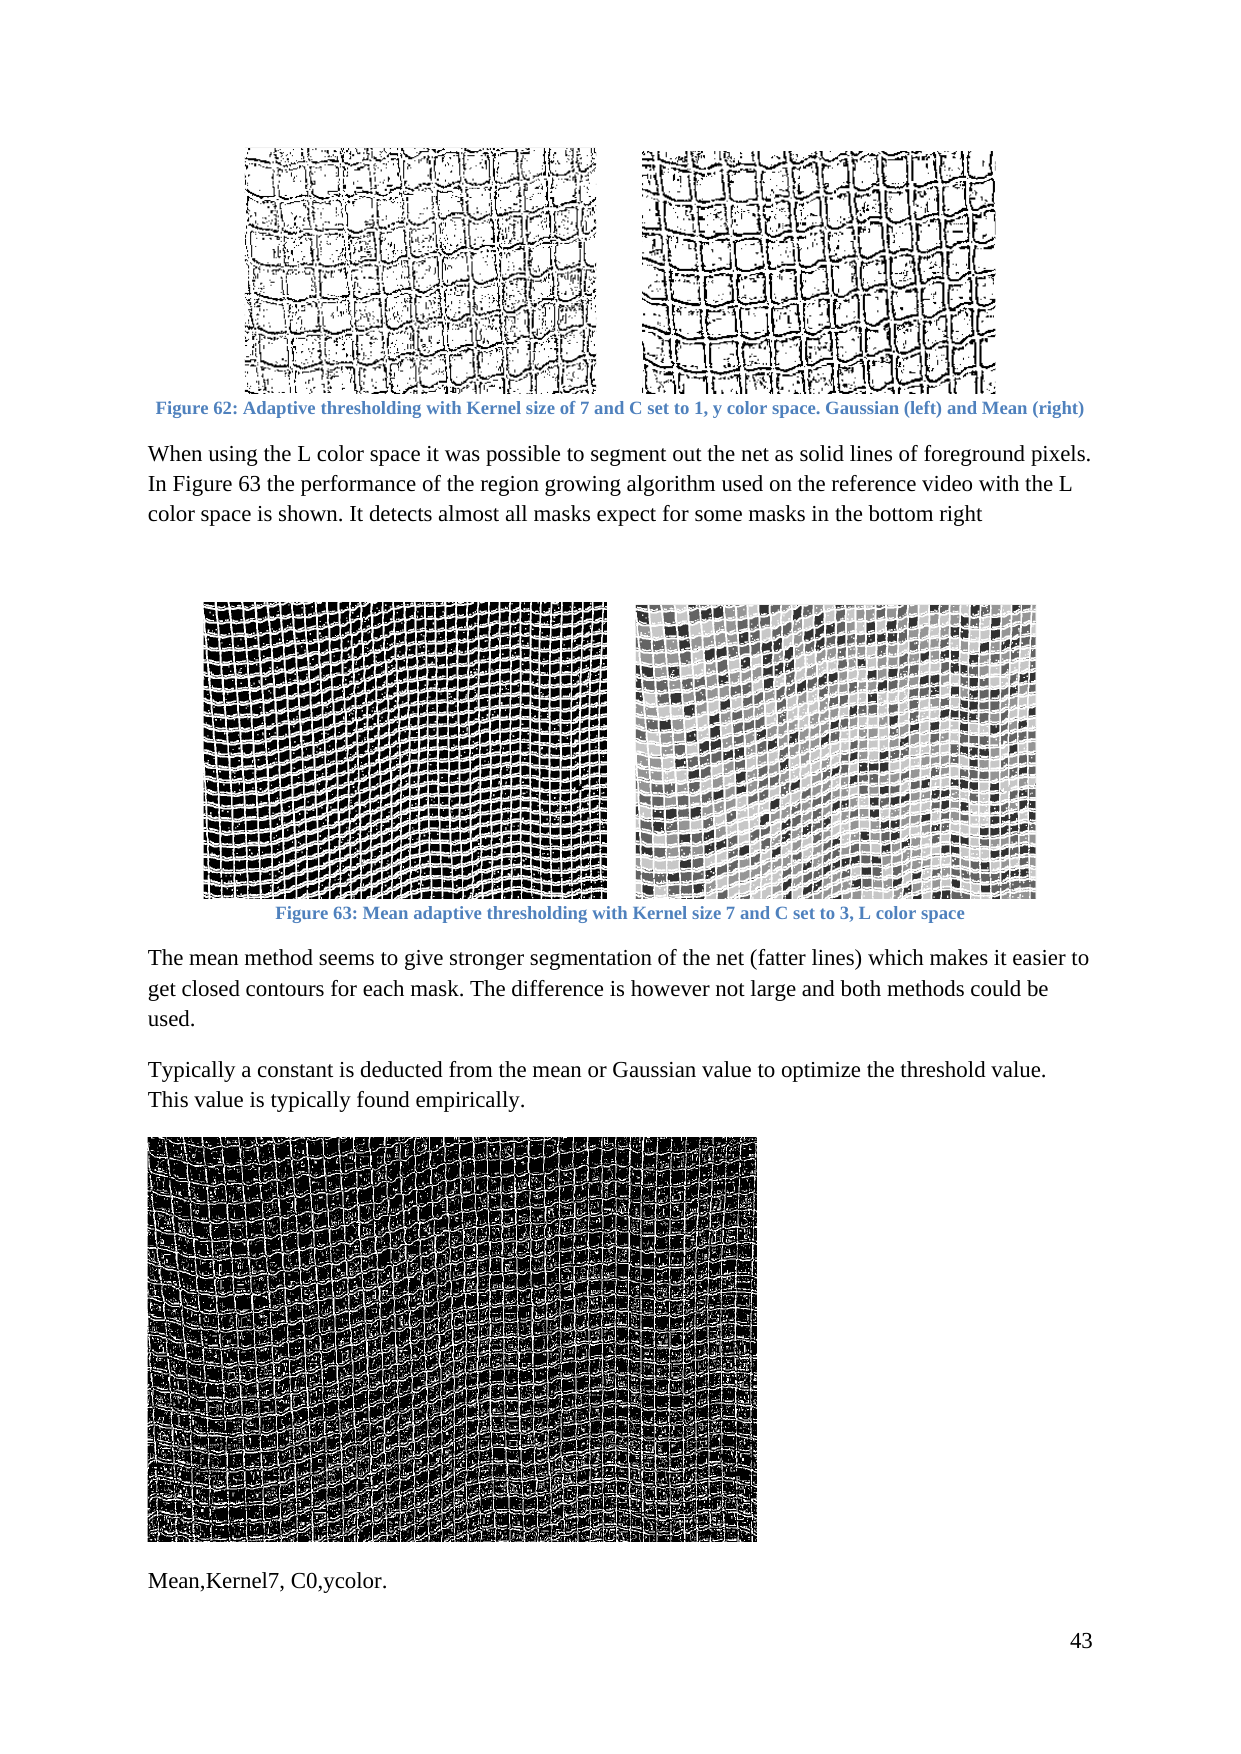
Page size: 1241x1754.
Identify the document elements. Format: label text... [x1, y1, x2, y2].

text Figure 62: Adaptive thresholding with Kernel size of 7 and C set to 1, y color space. Gaussian (left) and Mean (right) [148, 397, 1093, 419]
text Typically a constant is deducted from the mean or Gaussian value to optimize the threshold value. This value is typically found empirically. [148, 1056, 1093, 1112]
picture [635, 604, 1037, 899]
picture [244, 147, 597, 394]
text The mean method seems to give stronger segmentation of the net (fatter lines) which makes it easier to get closed contours for each mask. The difference is however not large and both methods could be used. [148, 944, 1093, 1031]
picture [642, 151, 996, 394]
picture [203, 602, 607, 899]
picture [147, 1137, 757, 1542]
text Figure 63: Mean adaptive thresholding with Kernel size 7 and C set to 3, L color space [148, 902, 1093, 924]
text Mean,Kernel7, C0,ycolor. [148, 1567, 1093, 1593]
text When using the L color space it was possible to segment out the net as solid lines of foreground pixels. In Figure 61 the performance of the region growing algorithm used on the reference video with the L color space is shown. It detects almost all masks expect for some masks in the bottom right [148, 440, 1093, 526]
